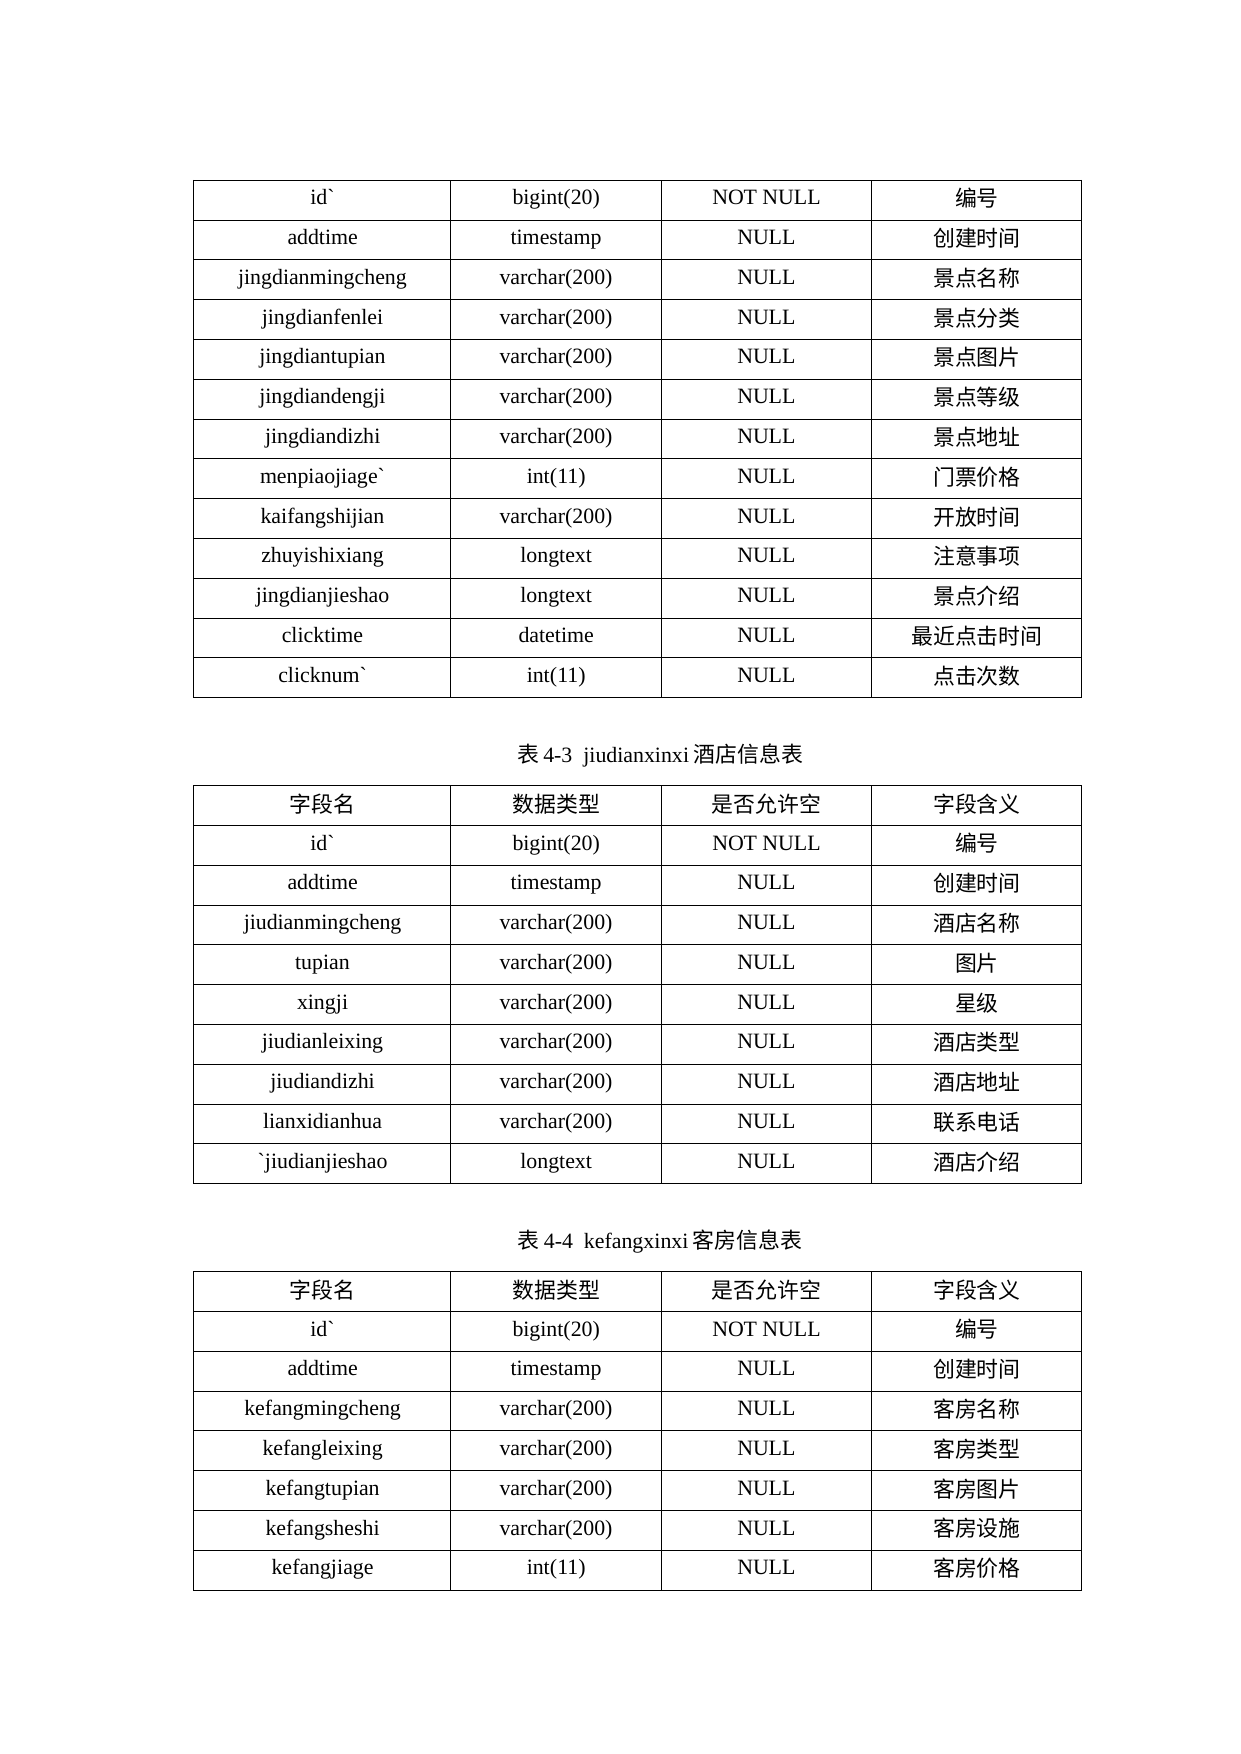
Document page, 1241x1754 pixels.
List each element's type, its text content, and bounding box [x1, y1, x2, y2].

table_cell jingdiantupian [194, 340, 450, 379]
table_cell 酒店地址 [872, 1065, 1081, 1103]
table_cell 景点分类 [872, 300, 1081, 339]
table_header 字段含义 [872, 786, 1081, 825]
table_cell varchar(200) [451, 1511, 661, 1550]
table_cell NULL [662, 1431, 871, 1470]
table_cell NULL [662, 985, 871, 1024]
table_cell varchar(200) [451, 1105, 661, 1143]
table_cell 客房名称 [872, 1392, 1081, 1430]
table_cell NOT NULL [662, 1312, 871, 1351]
table_cell 客房图片 [872, 1471, 1081, 1510]
table_cell 景点名称 [872, 260, 1081, 299]
table_cell 创建时间 [872, 1352, 1081, 1391]
table_cell id` [194, 181, 450, 219]
table_cell NULL [662, 1551, 871, 1589]
table_cell NULL [662, 579, 871, 617]
table_header 是否允许空 [662, 1272, 871, 1311]
table_cell NOT NULL [662, 181, 871, 219]
table_cell timestamp [451, 866, 661, 904]
table_cell datetime [451, 619, 661, 657]
table_cell jingdianfenlei [194, 300, 450, 339]
table_cell varchar(200) [451, 499, 661, 538]
table_cell 门票价格 [872, 459, 1081, 498]
table_cell NULL [662, 945, 871, 984]
table_cell clicknum` [194, 658, 450, 697]
table_cell addtime [194, 866, 450, 904]
table_cell int(11) [451, 459, 661, 498]
table_cell varchar(200) [451, 906, 661, 944]
table_cell NULL [662, 1025, 871, 1064]
table_cell NULL [662, 1065, 871, 1103]
table_cell kefangtupian [194, 1471, 450, 1510]
text 表4-4 kefangxinxi客房信息表 [165, 1223, 1110, 1255]
table_cell 景点等级 [872, 380, 1081, 418]
table_cell lianxidianhua [194, 1105, 450, 1143]
table_header 数据类型 [451, 786, 661, 825]
table_header 字段名 [194, 1272, 450, 1311]
table_cell 星级 [872, 985, 1081, 1024]
table_cell 图片 [872, 945, 1081, 984]
table_cell 编号 [872, 181, 1081, 219]
table_cell NULL [662, 340, 871, 379]
table_cell kefangleixing [194, 1431, 450, 1470]
table_cell 编号 [872, 826, 1081, 865]
table_cell 点击次数 [872, 658, 1081, 697]
table_cell 客房设施 [872, 1511, 1081, 1550]
table_cell NULL [662, 221, 871, 259]
table_cell NULL [662, 658, 871, 697]
table_cell 开放时间 [872, 499, 1081, 538]
table_cell kaifangshijian [194, 499, 450, 538]
table_cell id` [194, 826, 450, 865]
table_cell bigint(20) [451, 1312, 661, 1351]
table_cell 客房价格 [872, 1551, 1081, 1589]
table_cell jingdiandizhi [194, 420, 450, 458]
table_cell int(11) [451, 658, 661, 697]
table_cell kefangjiage [194, 1551, 450, 1589]
table_cell menpiaojiage` [194, 459, 450, 498]
text 表4-3 jiudianxinxi酒店信息表 [165, 737, 1110, 769]
table_cell NULL [662, 260, 871, 299]
table_cell 创建时间 [872, 221, 1081, 259]
table_cell 客房类型 [872, 1431, 1081, 1470]
table_cell varchar(200) [451, 1431, 661, 1470]
table_cell addtime [194, 221, 450, 259]
table_cell jiudianleixing [194, 1025, 450, 1064]
table_cell `jiudianjieshao [194, 1144, 450, 1183]
table_cell NULL [662, 420, 871, 458]
table_cell 创建时间 [872, 866, 1081, 904]
table_cell bigint(20) [451, 826, 661, 865]
table_cell 酒店介绍 [872, 1144, 1081, 1183]
table_cell 酒店名称 [872, 906, 1081, 944]
table_cell NULL [662, 1105, 871, 1143]
table_cell id` [194, 1312, 450, 1351]
table_cell addtime [194, 1352, 450, 1391]
table_cell NULL [662, 1392, 871, 1430]
table_cell NULL [662, 459, 871, 498]
table_cell NULL [662, 866, 871, 904]
table_header 字段含义 [872, 1272, 1081, 1311]
table_cell NULL [662, 300, 871, 339]
table_cell NULL [662, 380, 871, 418]
table_cell 编号 [872, 1312, 1081, 1351]
table_cell varchar(200) [451, 945, 661, 984]
table_cell 景点地址 [872, 420, 1081, 458]
table_cell NULL [662, 1352, 871, 1391]
table_cell varchar(200) [451, 340, 661, 379]
table_cell longtext [451, 1144, 661, 1183]
table_cell varchar(200) [451, 985, 661, 1024]
table_cell jingdianjieshao [194, 579, 450, 617]
table_cell varchar(200) [451, 300, 661, 339]
table_cell jiudianmingcheng [194, 906, 450, 944]
table_cell jingdiandengji [194, 380, 450, 418]
table_cell NULL [662, 1511, 871, 1550]
table_cell varchar(200) [451, 1065, 661, 1103]
table_cell varchar(200) [451, 1392, 661, 1430]
table_cell 联系电话 [872, 1105, 1081, 1143]
table_cell varchar(200) [451, 1471, 661, 1510]
table_cell kefangsheshi [194, 1511, 450, 1550]
table_cell jingdianmingcheng [194, 260, 450, 299]
table_cell varchar(200) [451, 260, 661, 299]
table_cell varchar(200) [451, 1025, 661, 1064]
table_cell NOT NULL [662, 826, 871, 865]
table_cell kefangmingcheng [194, 1392, 450, 1430]
table_cell longtext [451, 579, 661, 617]
table_cell int(11) [451, 1551, 661, 1589]
table_cell tupian [194, 945, 450, 984]
table_cell varchar(200) [451, 380, 661, 418]
table_cell NULL [662, 539, 871, 578]
table_cell bigint(20) [451, 181, 661, 219]
table_cell jiudiandizhi [194, 1065, 450, 1103]
table_cell zhuyishixiang [194, 539, 450, 578]
table_header 数据类型 [451, 1272, 661, 1311]
table_header 是否允许空 [662, 786, 871, 825]
table_header 字段名 [194, 786, 450, 825]
table_cell NULL [662, 499, 871, 538]
table_cell 注意事项 [872, 539, 1081, 578]
table_cell clicktime [194, 619, 450, 657]
table_cell 景点图片 [872, 340, 1081, 379]
table_cell NULL [662, 1471, 871, 1510]
table_cell 景点介绍 [872, 579, 1081, 617]
table_cell timestamp [451, 1352, 661, 1391]
table_cell timestamp [451, 221, 661, 259]
table_cell varchar(200) [451, 420, 661, 458]
table_cell longtext [451, 539, 661, 578]
table_cell 最近点击时间 [872, 619, 1081, 657]
table_cell xingji [194, 985, 450, 1024]
table_cell NULL [662, 906, 871, 944]
table_cell 酒店类型 [872, 1025, 1081, 1064]
table_cell NULL [662, 619, 871, 657]
table_cell NULL [662, 1144, 871, 1183]
